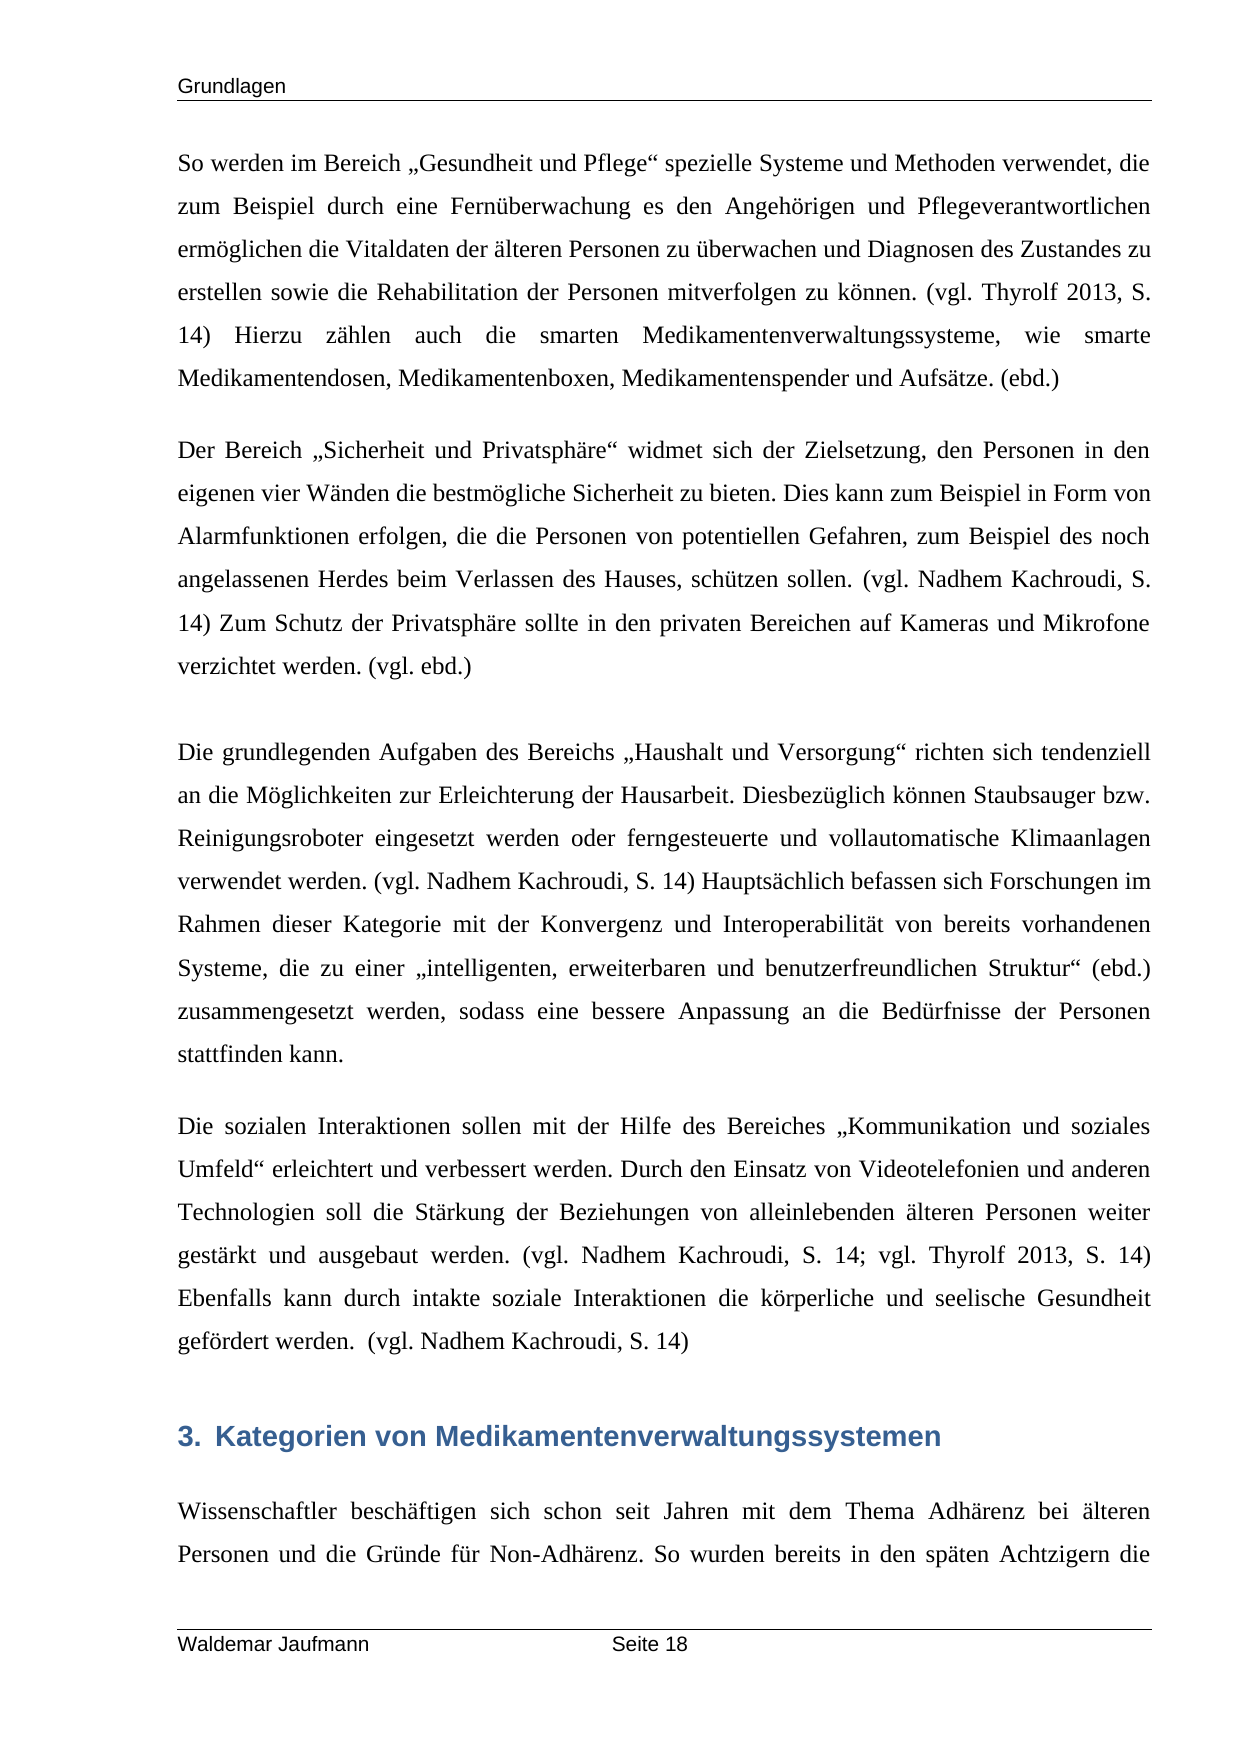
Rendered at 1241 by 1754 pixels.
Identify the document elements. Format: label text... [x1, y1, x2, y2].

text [177, 1496, 1152, 1568]
text Die grundlegenden Aufgaben des Bereichs „Haushalt und Versorgung“ richten sich tendenziell an die Möglichkeiten zur Erleichterung der Hausarbeit. Diesbezüglich können Staubsauger bzw. Reinigungsroboter eingesetzt werden oder ferngesteuerte und vollautomatische Klimaanlagen verwendet werden. (vgl. Nadhem Kachroudi, S. 14) Hauptsächlich befassen sich Forschungen im Rahmen dieser Kategorie mit der Konvergenz und Interoperabilität von bereits vorhandenen Systeme, die zu einer „intelligenten, erweiterbaren und benutzerfreundlichen Struktur“ (ebd.) zusammengesetzt werden, sodass eine bessere Anpassung an die Bedürfnisse der Personen stattfinden kann. [177, 737, 1152, 1068]
text Der Bereich „Sicherheit und Privatsphäre“ widmet sich der Zielsetzung, den Personen in den eigenen vier Wänden die bestmögliche Sicherheit zu bieten. Dies kann zum Beispiel in Form von Alarmfunktionen erfolgen, die die Personen von potentiellen Gefahren, zum Beispiel des noch angelassenen Herdes beim Verlassen des Hauses, schützen sollen. (vgl. Nadhem Kachroudi, S. 14) Zum Schutz der Privatsphäre sollte in den privaten Bereichen auf Kameras und Mikrofone verzichtet werden. (vgl. ebd.) [177, 435, 1152, 679]
subtitle Kategorien von Medikamentenverwaltungssystemen [177, 1419, 1152, 1453]
text Die sozialen Interaktionen sollen mit der Hilfe des Bereiches „Kommunikation und soziales Umfeld“ erleichtert und verbessert werden. Durch den Einsatz von Videotelefonien und anderen Technologien soll die Stärkung der Beziehungen von alleinlebenden älteren Personen weiter gestärkt und ausgebaut werden. (vgl. Nadhem Kachroudi, S. 14; vgl. Thyrolf 2013, S. 14) Ebenfalls kann durch intakte soziale Interaktionen die körperliche und seelische Gesundheit gefördert werden. (vgl. Nadhem Kachroudi, S. 14) [177, 1111, 1152, 1355]
text So werden im Bereich „Gesundheit und Pflege“ spezielle Systeme und Methoden verwendet, die zum Beispiel durch eine Fernüberwachung es den Angehörigen und Pflegeverantwortlichen ermöglichen die Vitaldaten der älteren Personen zu überwachen und Diagnosen des Zustandes zu erstellen sowie die Rehabilitation der Personen mitverfolgen zu können. (vgl. Thyrolf 2013, S. 14) Hierzu zählen auch die smarten Medikamentenverwaltungssysteme, wie smarte Medikamentendosen, Medikamentenboxen, Medikamentenspender und Aufsätze. (ebd.) [177, 148, 1152, 392]
